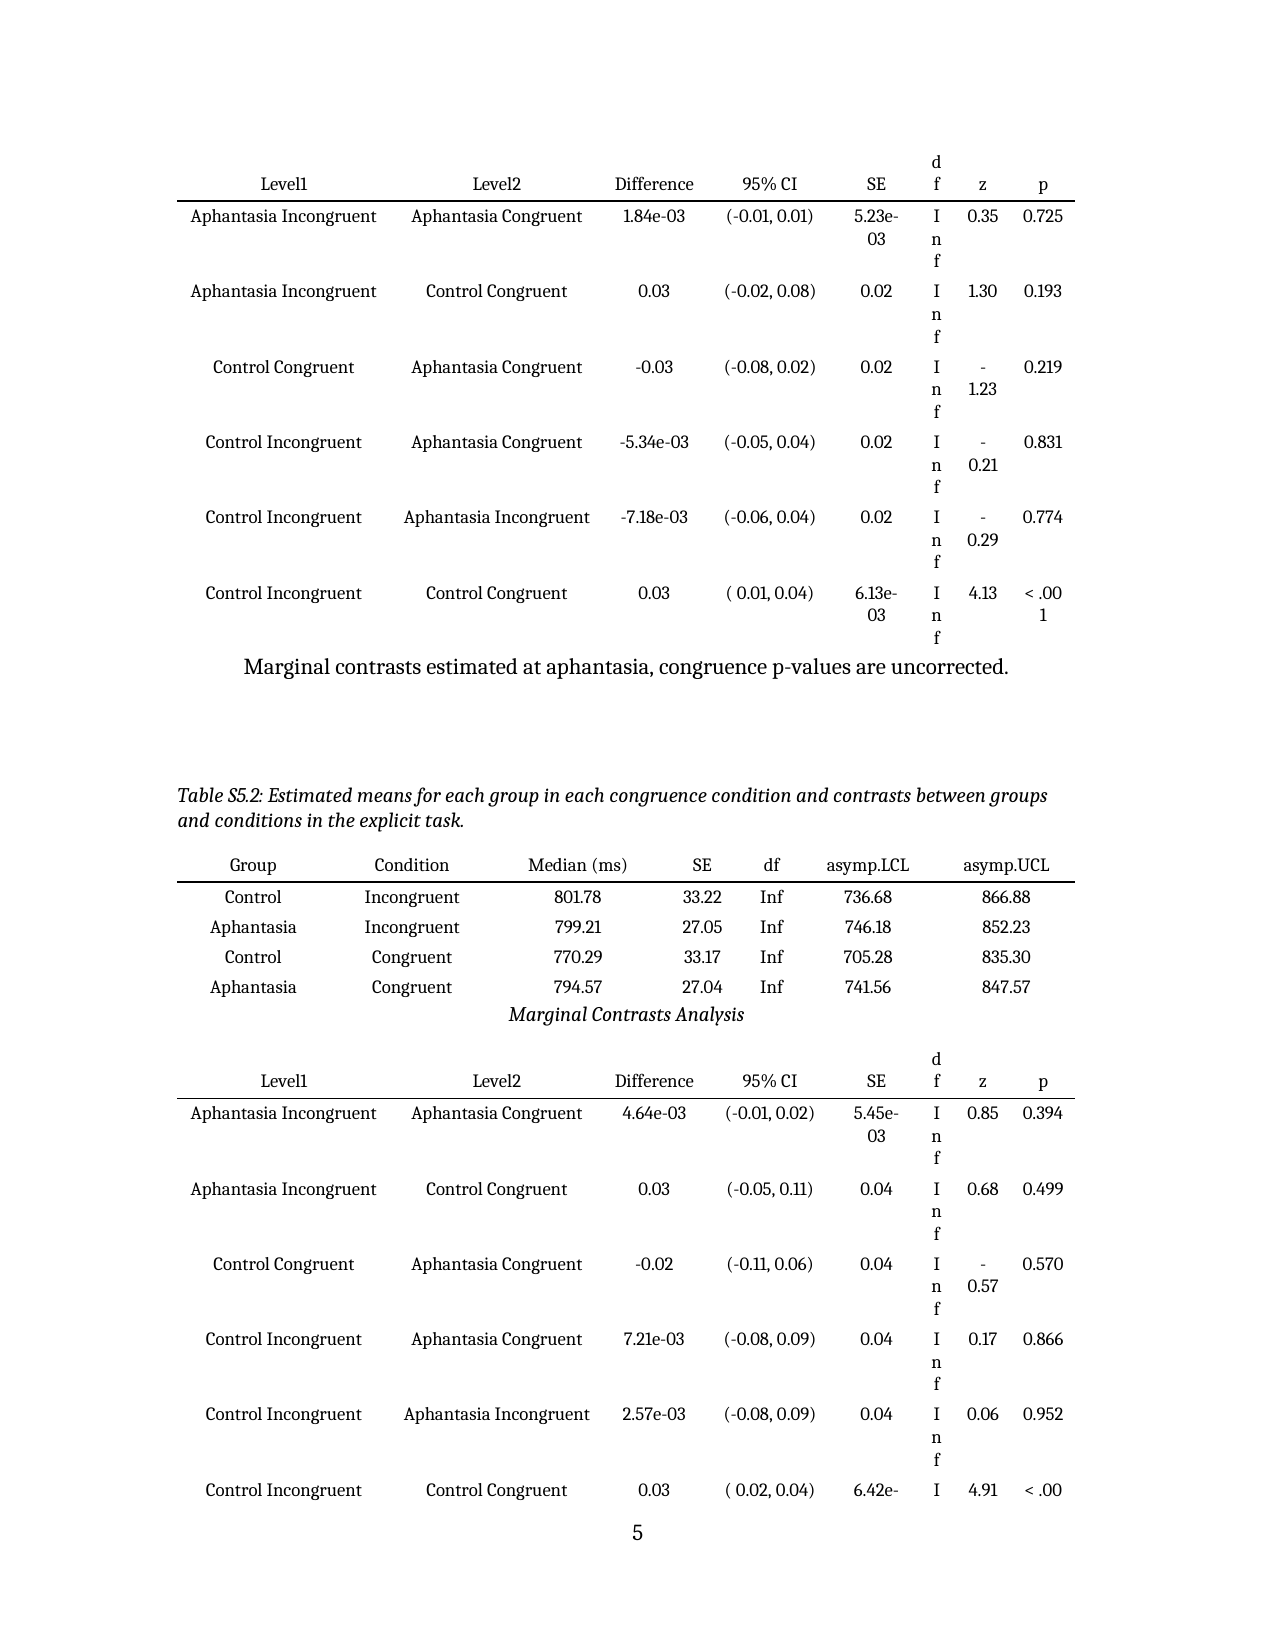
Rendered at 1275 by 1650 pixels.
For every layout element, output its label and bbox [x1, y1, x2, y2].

table_header [166, 148, 1087, 698]
table_header [166, 763, 1087, 1501]
